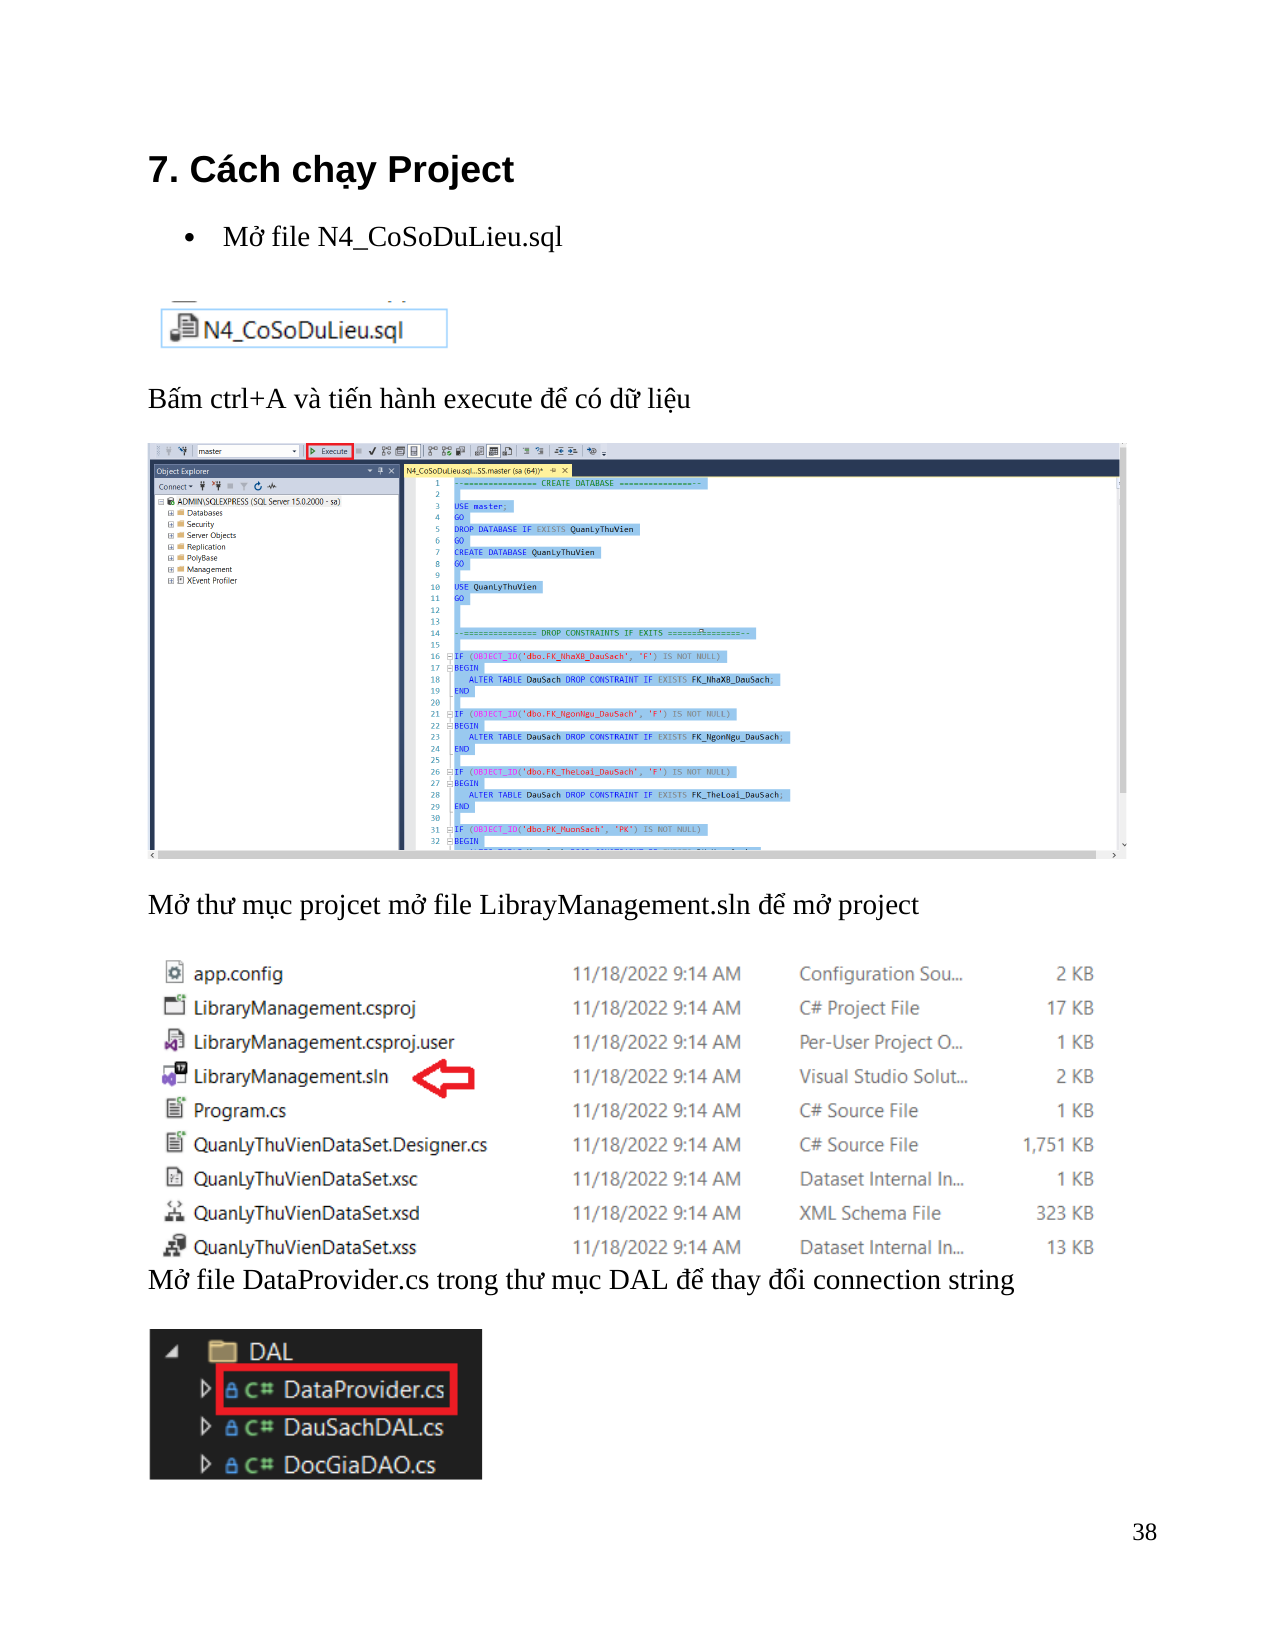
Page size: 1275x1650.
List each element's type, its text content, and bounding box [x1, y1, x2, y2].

picture [147, 301, 459, 353]
text Mở thư mục projcet mở file LibrayManagement.sln để mở project [148, 887, 1157, 921]
picture [147, 954, 1107, 1263]
picture [147, 443, 1127, 859]
picture [147, 1329, 483, 1483]
text Mở file DataProvider.cs trong thư mục DAL để thay đổi connection string [148, 1262, 1157, 1296]
text Bấm ctrl+A và tiến hành execute để có dữ liệu [148, 381, 1157, 415]
list Mở file N4_CoSoDuLieu.sql [185, 219, 1157, 253]
subtitle Cách chạy Project [148, 148, 1157, 191]
